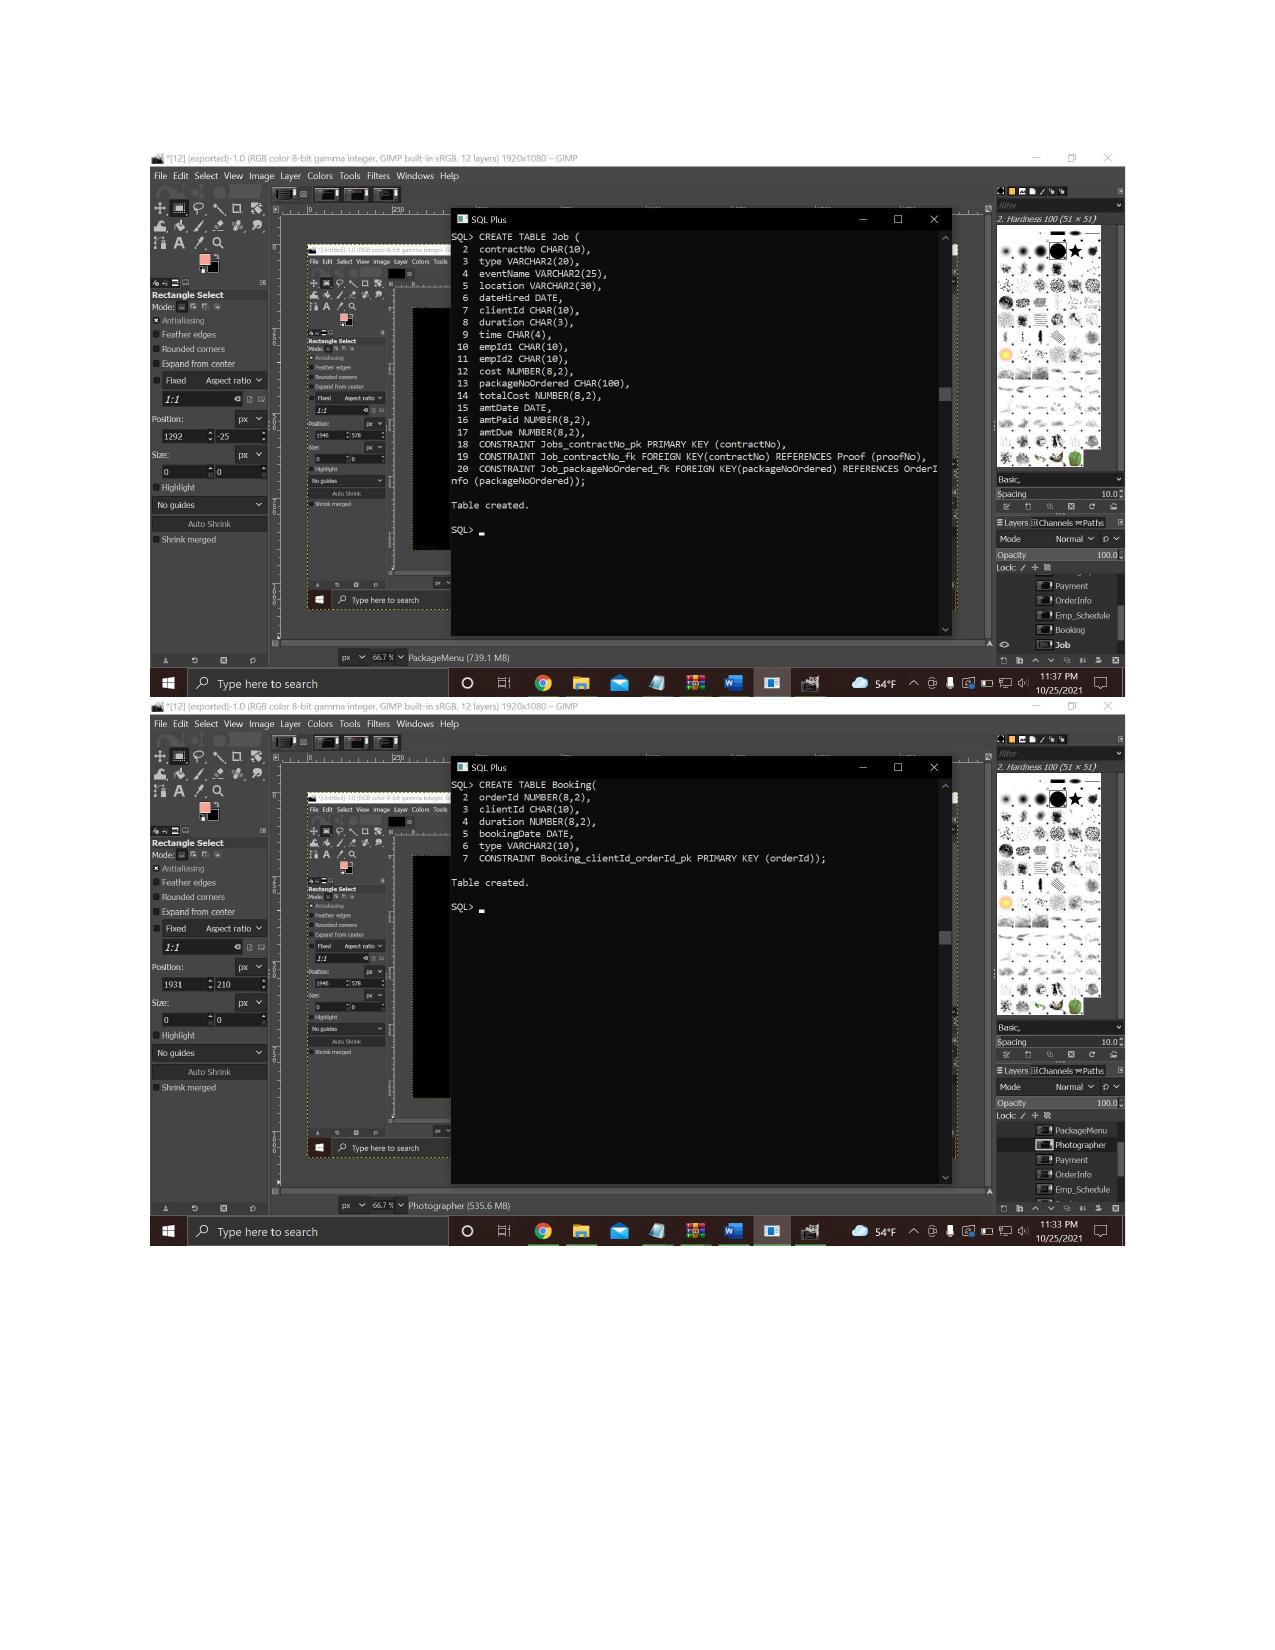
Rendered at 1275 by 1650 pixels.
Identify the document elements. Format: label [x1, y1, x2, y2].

picture [150, 150, 1125, 1246]
